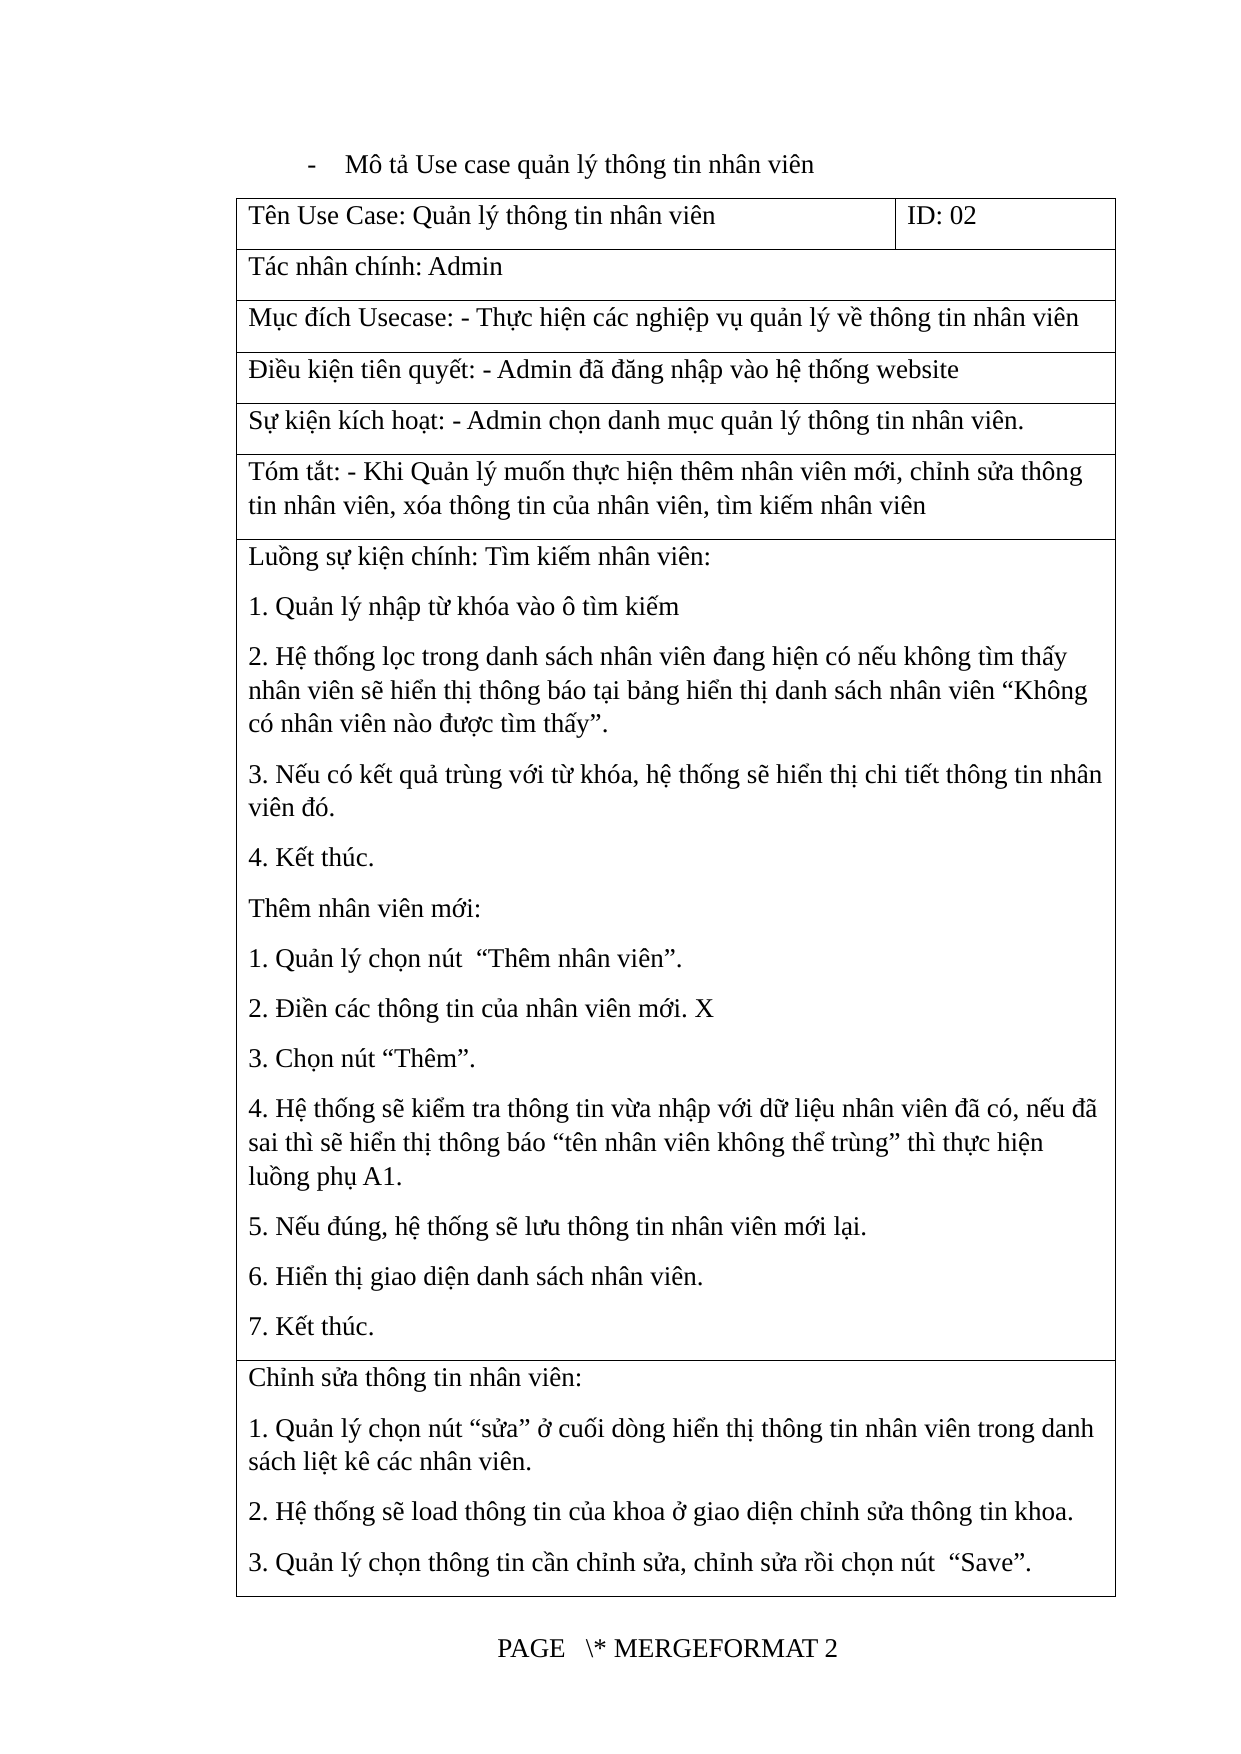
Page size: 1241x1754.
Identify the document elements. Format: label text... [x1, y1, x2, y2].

list Mô tả Use case quản lý thông tin nhân viên [307, 148, 1092, 179]
table_cell Tác nhân chính: Admin [237, 250, 1115, 300]
table_cell Luồng sự kiện chính: Tìm kiếm nhân viên: Quản lý nhập từ khóa vào ô tìm kiếm Hệ thống lọc trong danh sách nhân viên đang hiện có nếu không tìm thấy nhân viên sẽ hiển thị thông báo tại bảng hiển thị danh sách nhân viên “Không có nhân viên nào được tìm thấy”. Nếu có kết quả trùng với từ khóa, hệ thống sẽ hiển thị chi tiết thông tin nhân viên đó. Kết thúc. Thêm nhân viên mới: 1. Quản lý chọn nút “Thêm nhân viên”. 2. Điền các thông tin của nhân viên mới. X 3. Chọn nút “Thêm”. 4. Hệ thống sẽ kiểm tra thông tin vừa nhập với dữ liệu nhân viên đã có, nếu đã sai thì sẽ hiển thị thông báo “tên nhân viên không thể trùng” thì thực hiện luồng phụ A1. 5. Nếu đúng, hệ thống sẽ lưu thông tin nhân viên mới lại. 6. Hiển thị giao diện danh sách nhân viên. 7. Kết thúc. [237, 540, 1115, 1360]
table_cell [237, 1361, 1115, 1596]
table_cell Mục đích Usecase: - Thực hiện các nghiệp vụ quản lý về thông tin nhân viên [237, 301, 1115, 352]
table_header Tên Use Case: Quản lý thông tin nhân viên [237, 199, 895, 249]
table_header ID: 02 [896, 199, 1115, 249]
table_cell Điều kiện tiên quyết: - Admin đã đăng nhập vào hệ thống website [237, 353, 1115, 403]
table_cell Tóm tắt: - Khi Quản lý muốn thực hiện thêm nhân viên mới, chỉnh sửa thông tin nhân viên, xóa thông tin của nhân viên, tìm kiếm nhân viên [237, 455, 1115, 539]
table_cell Sự kiện kích hoạt: - Admin chọn danh mục quản lý thông tin nhân viên. [237, 404, 1115, 454]
